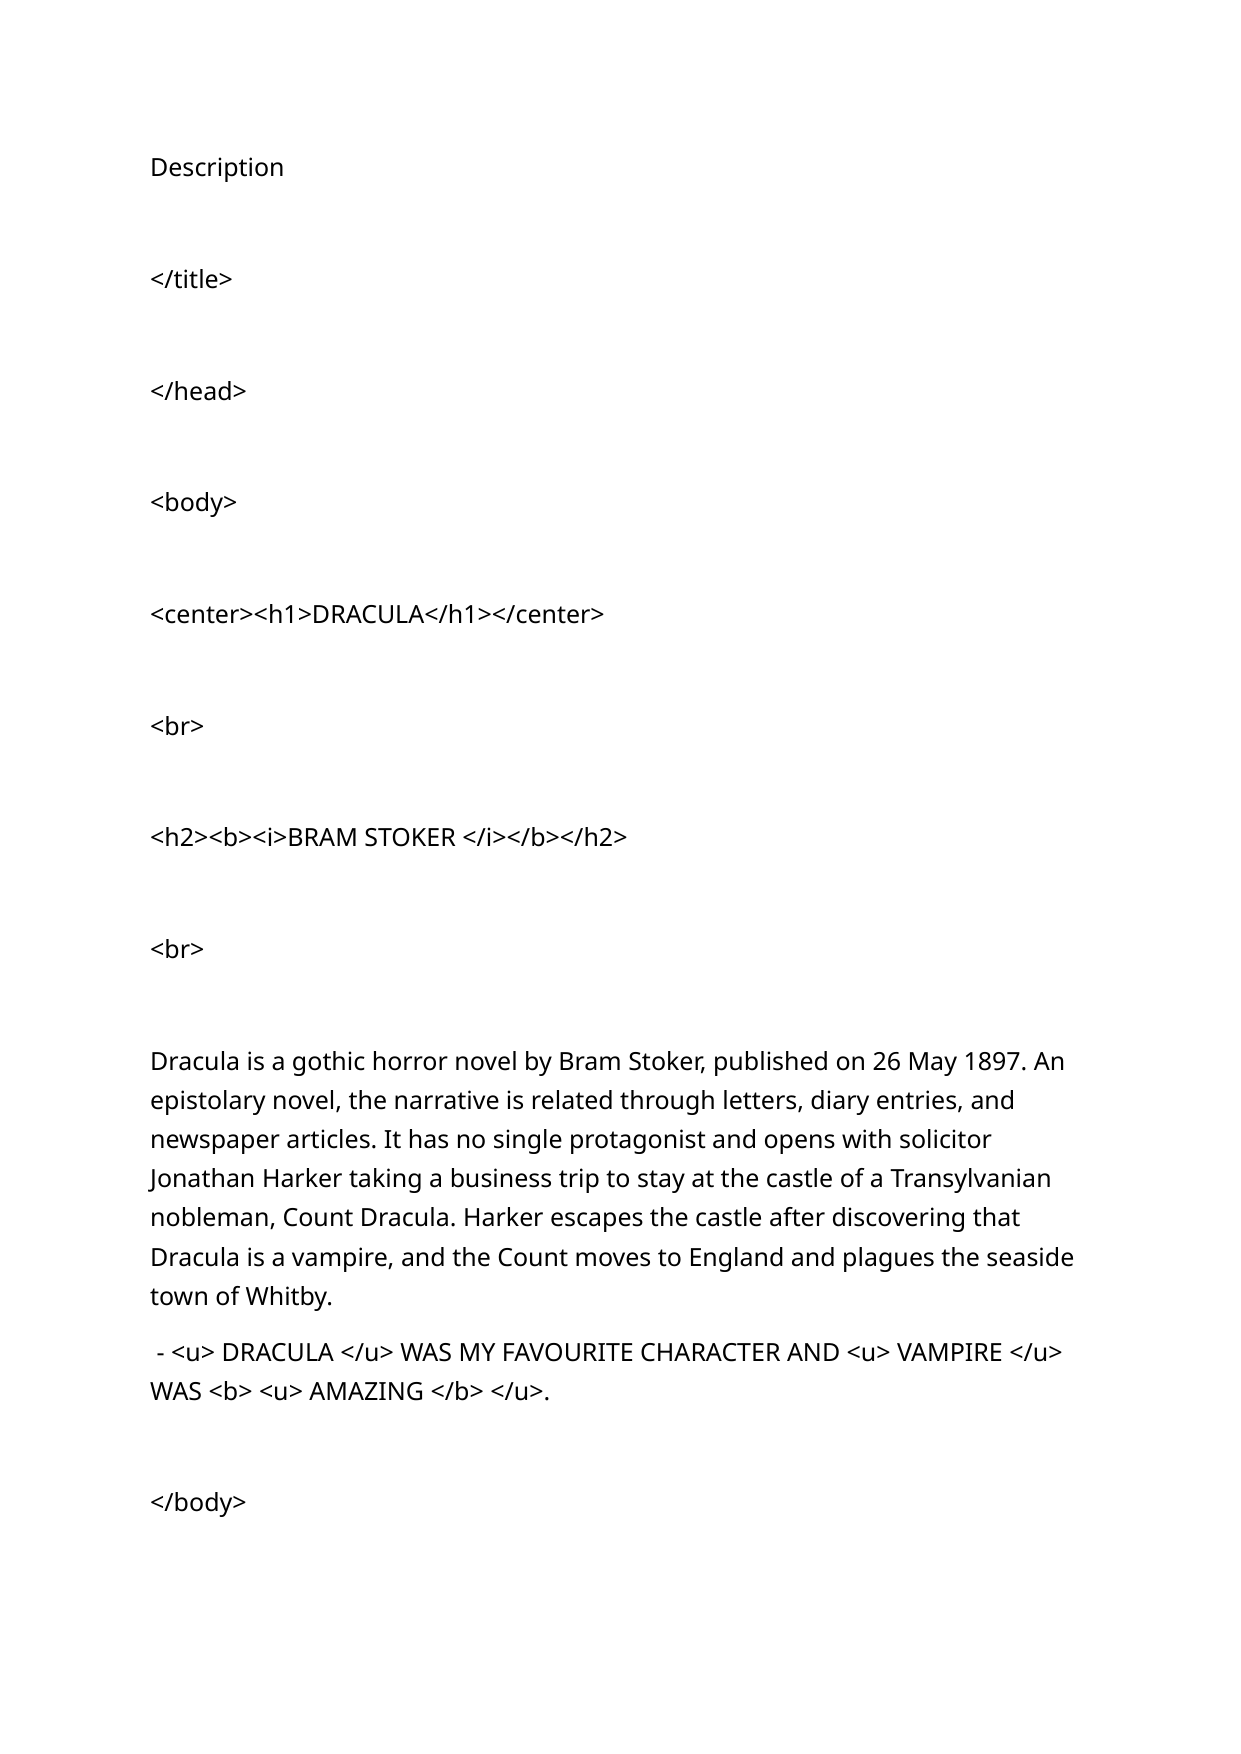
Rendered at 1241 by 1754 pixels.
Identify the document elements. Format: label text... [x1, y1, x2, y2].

text </body> [150, 1485, 1090, 1519]
text <h2><b><i>BRAM STOKER </i></b></h2> [150, 820, 1090, 854]
text </title> [150, 262, 1090, 296]
text - <u> DRACULA </u> WAS MY FAVOURITE CHARACTER AND <u> VAMPIRE </u> WAS <b> <u> AMAZING </b> </u>. [150, 1334, 1090, 1407]
text Description [150, 150, 1090, 184]
text </head> [150, 373, 1090, 407]
text <br> [150, 708, 1090, 742]
text <body> [150, 485, 1090, 519]
text <center><h1>DRACULA</h1></center> [150, 597, 1090, 631]
text Dracula is a gothic horror novel by Bram Stoker, published on 26 May 1897. An epistolary novel, the narrative is related through letters, diary entries, and newspaper articles. It has no single protagonist and opens with solicitor Jonathan Harker taking a business trip to stay at the castle of a Transylvanian nobleman, Count Dracula. Harker escapes the castle after discovering that Dracula is a vampire, and the Count moves to England and plagues the seaside town of Whitby. [150, 1043, 1090, 1312]
text <br> [150, 932, 1090, 966]
